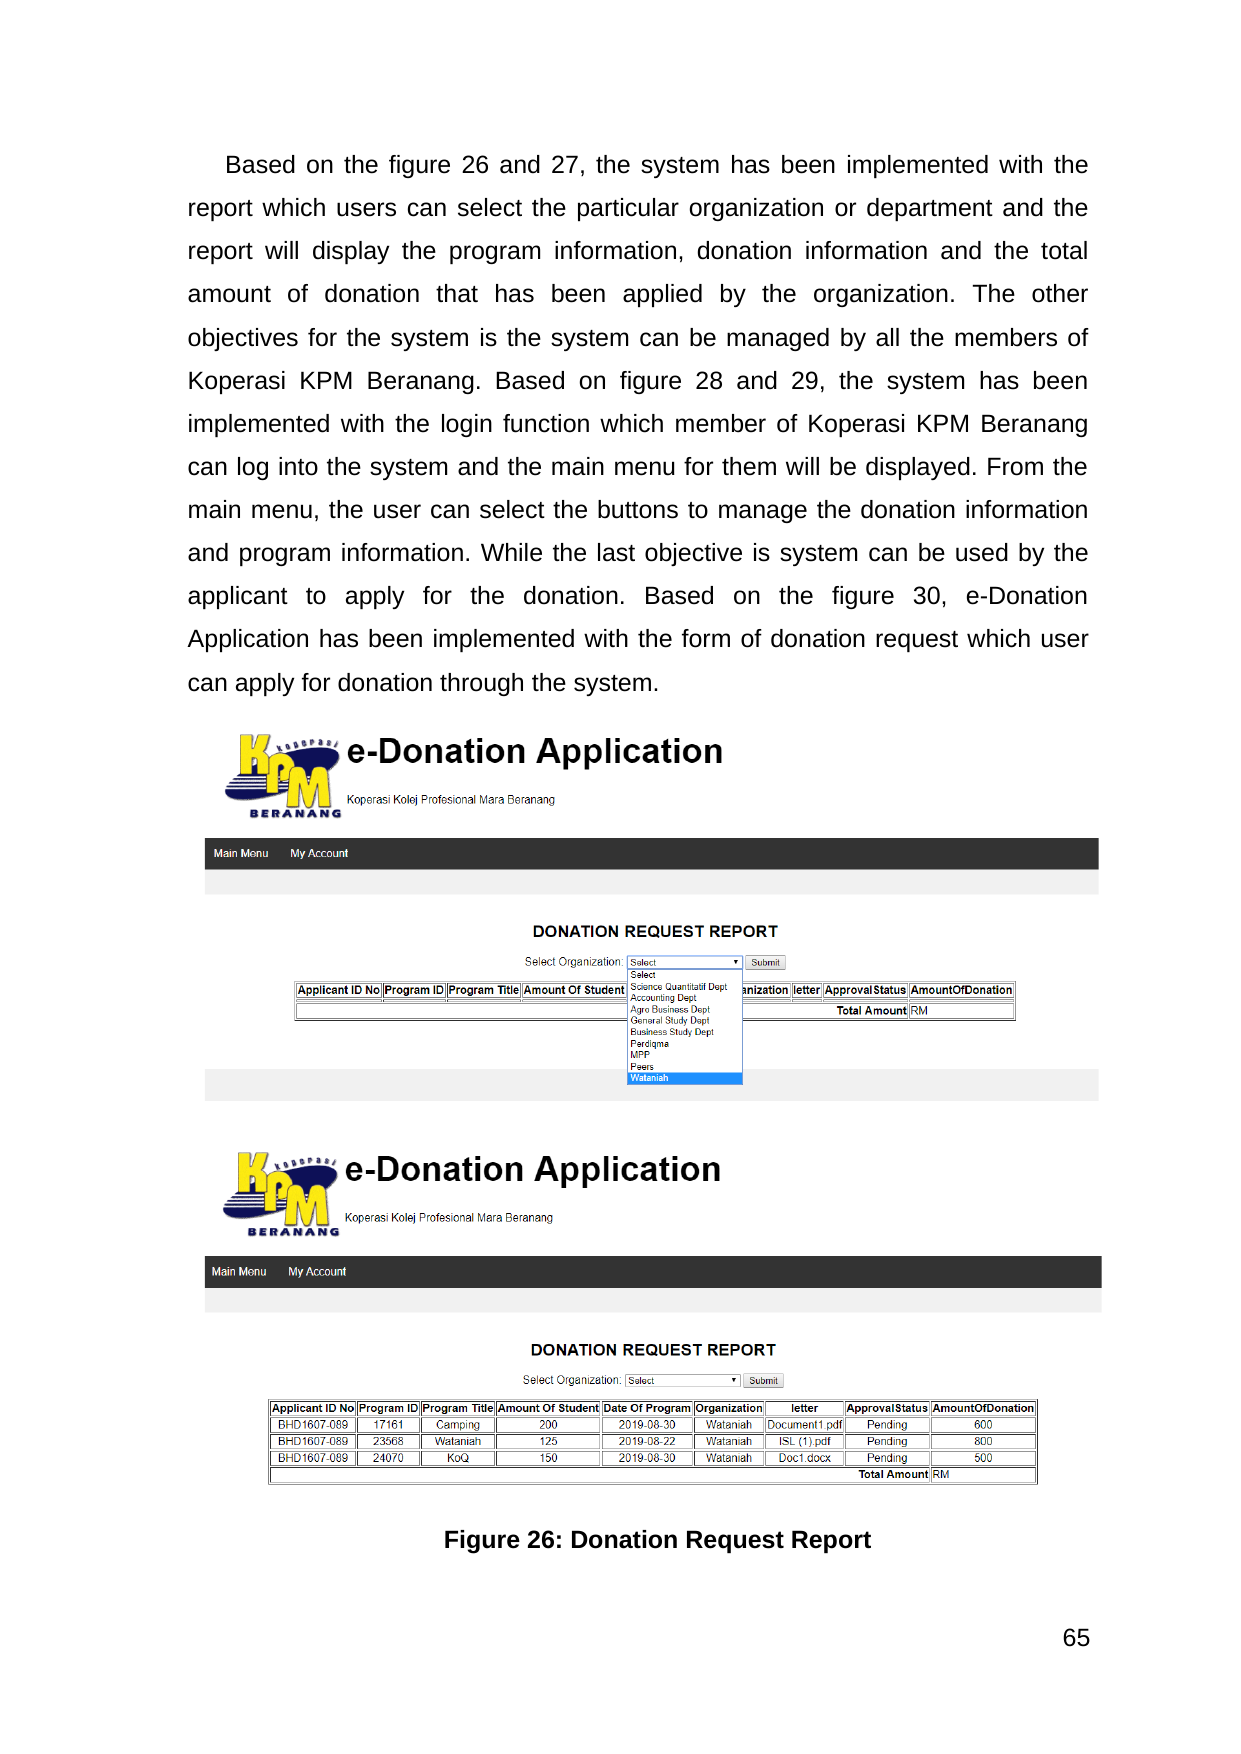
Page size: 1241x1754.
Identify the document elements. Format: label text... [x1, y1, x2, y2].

picture [204, 1139, 1102, 1495]
text Based on the figure 26 and 27, the system has been implemented with the report which users can select the particular organization or department and the report will display the program information, donation information and the total amount of donation that has been applied by the organization. The other objectives for the system is the system can be managed by all the members of Koperasi KPM Beranang. Based on figure 28 and 29, the system has been implemented with the login function which member of Koperasi KPM Beranang can log into the system and the main menu for them will be displayed. From the main menu, the user can select the buttons to manage the donation information and program information. While the last objective is system can be used by the applicant to apply for the donation. Based on the figure 30, e-Donation Application has been implemented with the form of donation request which user can apply for donation through the system. [187, 150, 1090, 696]
picture [204, 709, 1099, 1101]
